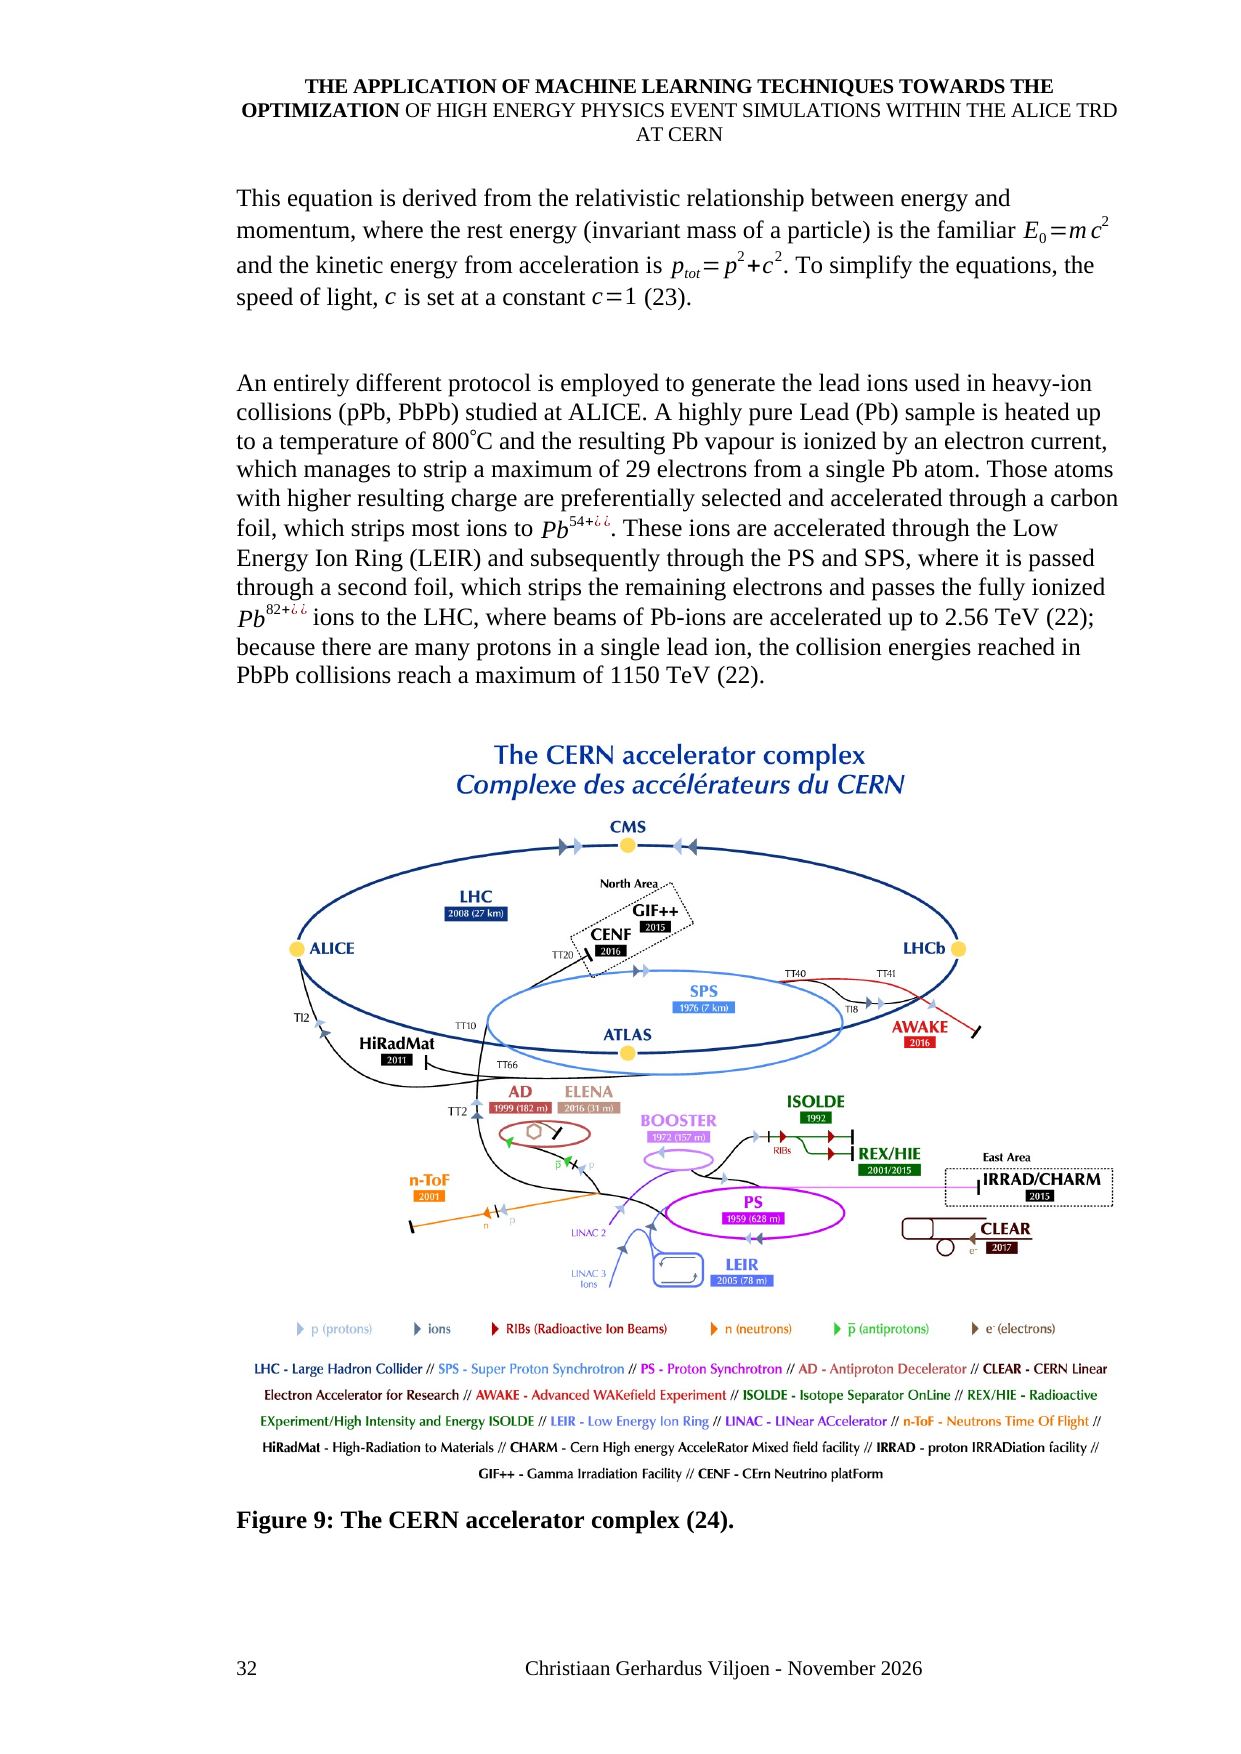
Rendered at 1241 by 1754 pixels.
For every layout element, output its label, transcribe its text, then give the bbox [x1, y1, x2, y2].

picture [236, 718, 1123, 1506]
text An entirely different protocol is employed to generate the lead ions used in heavy-ion collisions (pPb, PbPb) studied at ALICE. A highly pure Lead (Pb) sample is heated up to a temperature of 800C and the resulting Pb vapour is ionized by an electron current, which manages to strip a maximum of 29 electrons from a single Pb atom. Those atoms with higher resulting charge are preferentially selected and accelerated through a carbon foil, which strips most ions to . These ions are accelerated through the Low Energy Ion Ring (LEIR) and subsequently through the PS and SPS, where it is passed through a second foil, which strips the remaining electrons and passes the fully ionized ions to the LHC, where beams of Pb-ions are accelerated up to 2.56 TeV ; because there are many protons in a single lead ion, the collision energies reached in PbPb collisions reach a maximum of 1150 TeV . [236, 368, 1122, 689]
text This equation is derived from the relativistic relationship between energy and momentum, where the rest energy (invariant mass of a particle) is the familiar and the kinetic energy from acceleration is . To simplify the equations, the speed of light, is set at a constant . [236, 183, 1122, 311]
text Figure 9: The CERN accelerator complex . [236, 1506, 1122, 1534]
